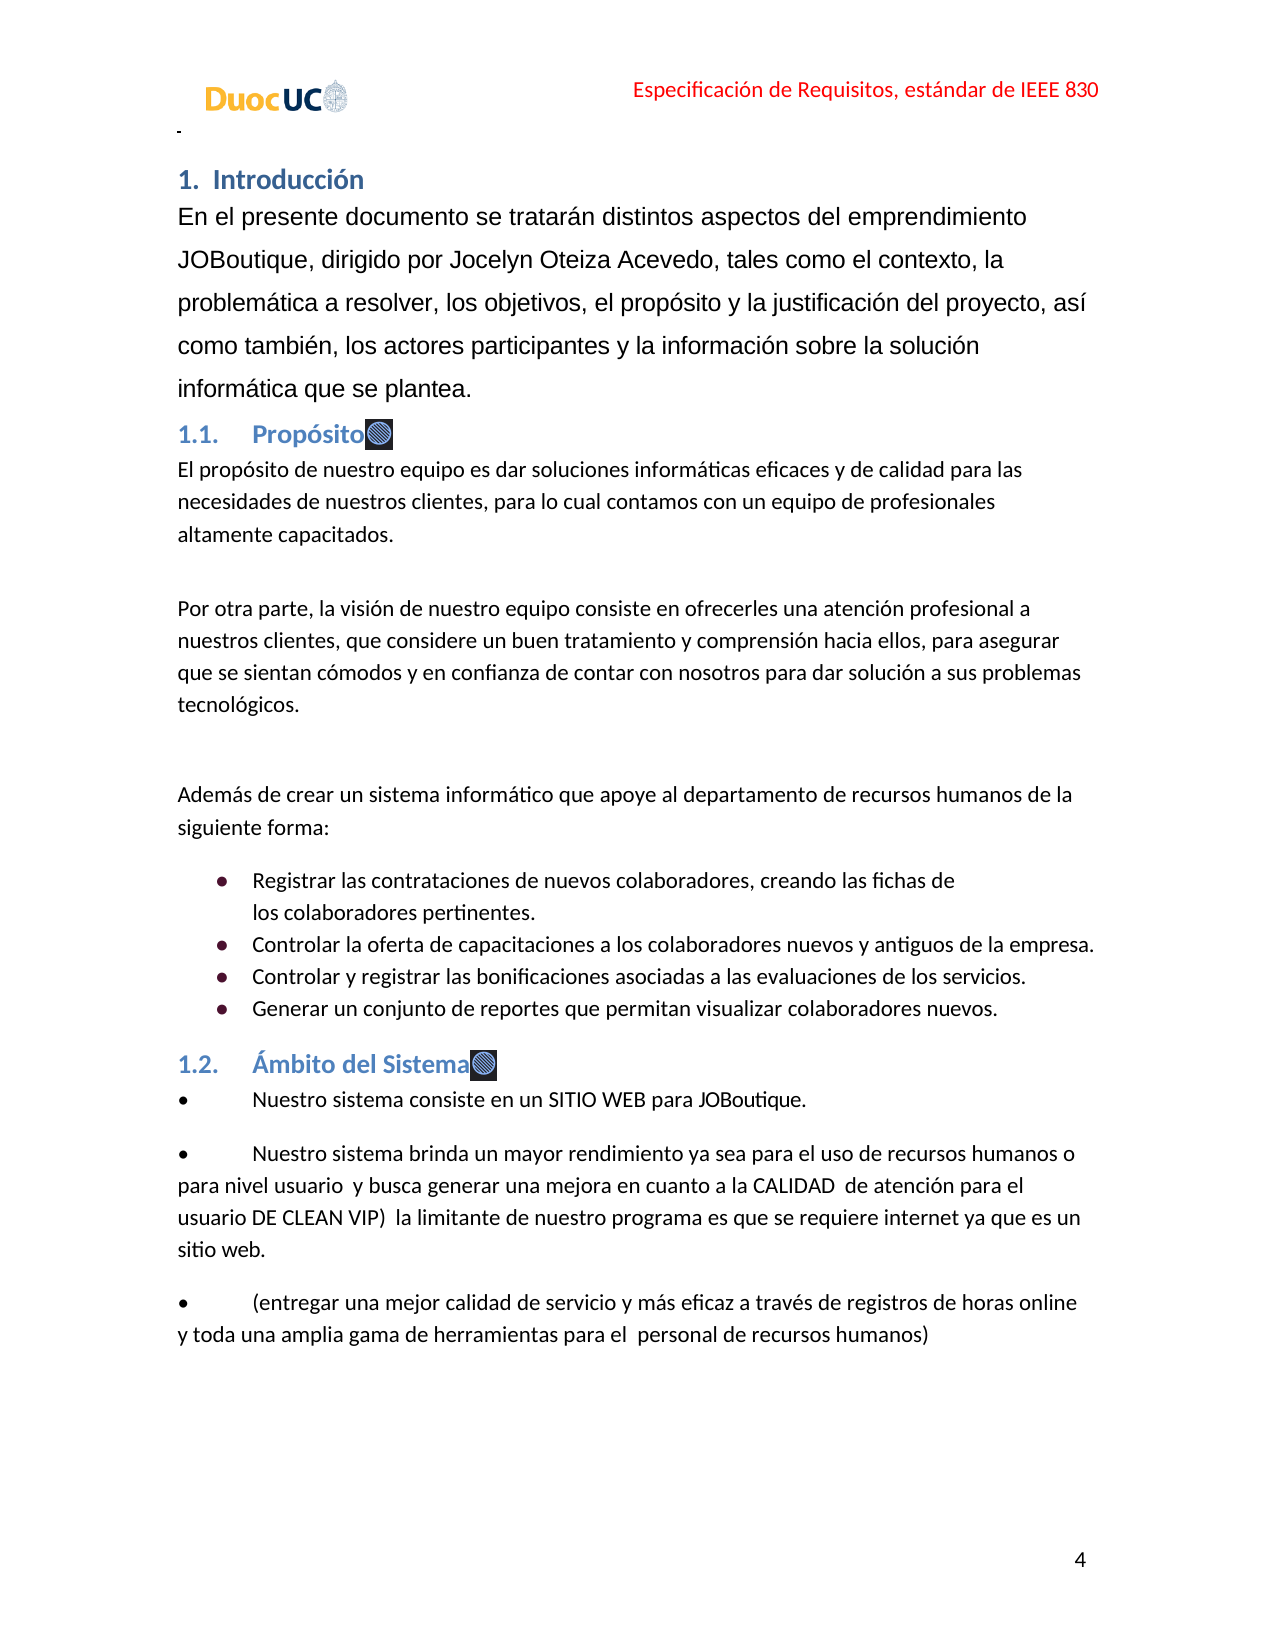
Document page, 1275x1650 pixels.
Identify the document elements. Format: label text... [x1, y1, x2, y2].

list Controlar y registrar las bonificaciones asociadas a las evaluaciones de los servicios. [215, 962, 1246, 990]
subtitle Introducción [177, 161, 1246, 197]
subtitle En el presente documento se tratarán distintos aspectos del emprendimiento JOBoutique, dirigido por Jocelyn Oteiza Acevedo, tales como el contexto, la problemática a resolver, los objetivos, el propósito y la justificación del proyecto, así como también, los actores participantes y la información sobre la solución informática que se plantea. [177, 202, 1091, 403]
list Nuestro sistema consiste en un SITIO WEB para JOBoutique. [177, 1086, 1246, 1114]
list Controlar la oferta de capacitaciones a los colaboradores nuevos y antiguos de la empresa. [215, 930, 1246, 958]
subtitle Ámbito del Sistema🟢 [177, 1048, 1246, 1081]
text Además de crear un sistema informático que apoye al departamento de recursos humanos de la siguiente forma: [177, 781, 1091, 841]
list Registrar las contrataciones de nuevos colaboradores, creando las fichas de los colaboradores pertinentes. [215, 866, 982, 926]
text Por otra parte, la visión de nuestro equipo consiste en ofrecerles una atención profesional a nuestros clientes, que considere un buen tratamiento y comprensión hacia ellos, para asegurar que se sientan cómodos y en confianza de contar con nosotros para dar solución a sus problemas tecnológicos. [177, 594, 1091, 718]
list Generar un conjunto de reportes que permitan visualizar colaboradores nuevos. [215, 994, 1246, 1023]
list Nuestro sistema brinda un mayor rendimiento ya sea para el uso de recursos humanos o para nivel usuario y busca generar una mejora en cuanto a la CALIDAD de atención para el usuario DE CLEAN VIP) la limitante de nuestro programa es que se requiere internet ya que es un sitio web. [177, 1139, 1095, 1263]
picture [206, 76, 348, 115]
list (entregar una mejor calidad de servicio y más eficaz a través de registros de horas online y toda una amplia gama de herramientas para el personal de recursos humanos) [177, 1288, 1088, 1348]
subtitle Propósito🟢 [177, 417, 1246, 450]
text El propósito de nuestro equipo es dar soluciones informáticas eficaces y de calidad para las necesidades de nuestros clientes, para lo cual contamos con un equipo de profesionales altamente capacitados. [177, 455, 1091, 548]
